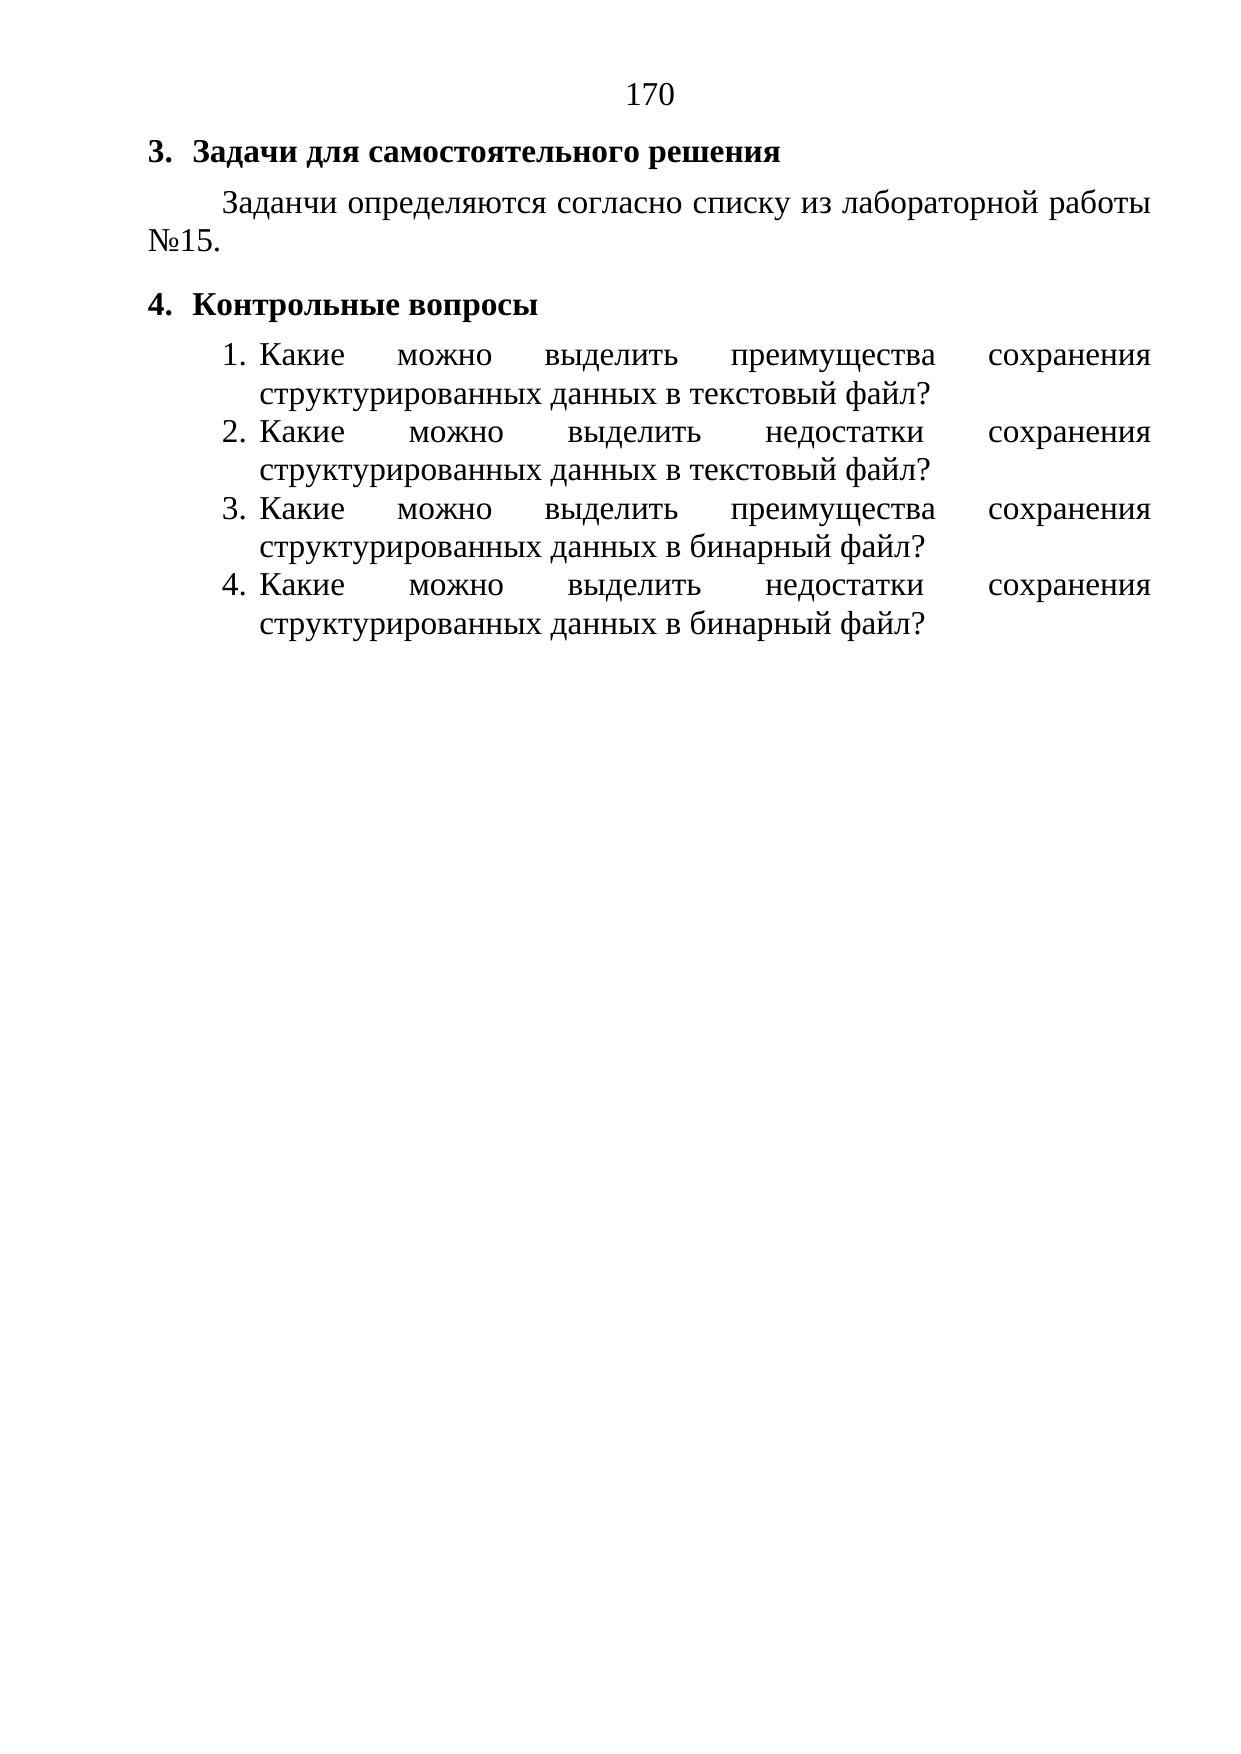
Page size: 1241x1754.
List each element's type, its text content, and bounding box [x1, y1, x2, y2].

subtitle Контрольные вопросы [148, 284, 1152, 322]
list Какие можно выделить преимущества сохранения структурированных данных в бинарный файл? [222, 488, 1152, 565]
list Какие можно выделить недостатки сохранения структурированных данных в текстовый файл? [222, 411, 1152, 488]
text Заданчи определяются согласно списку из лабораторной работы №15. [148, 182, 1152, 259]
list Какие можно выделить преимущества сохранения структурированных данных в текстовый файл? [222, 335, 1152, 411]
subtitle Задачи для самостоятельного решения [148, 131, 1152, 170]
list Какие можно выделить недостатки сохранения структурированных данных в бинарный файл? [222, 565, 1152, 641]
